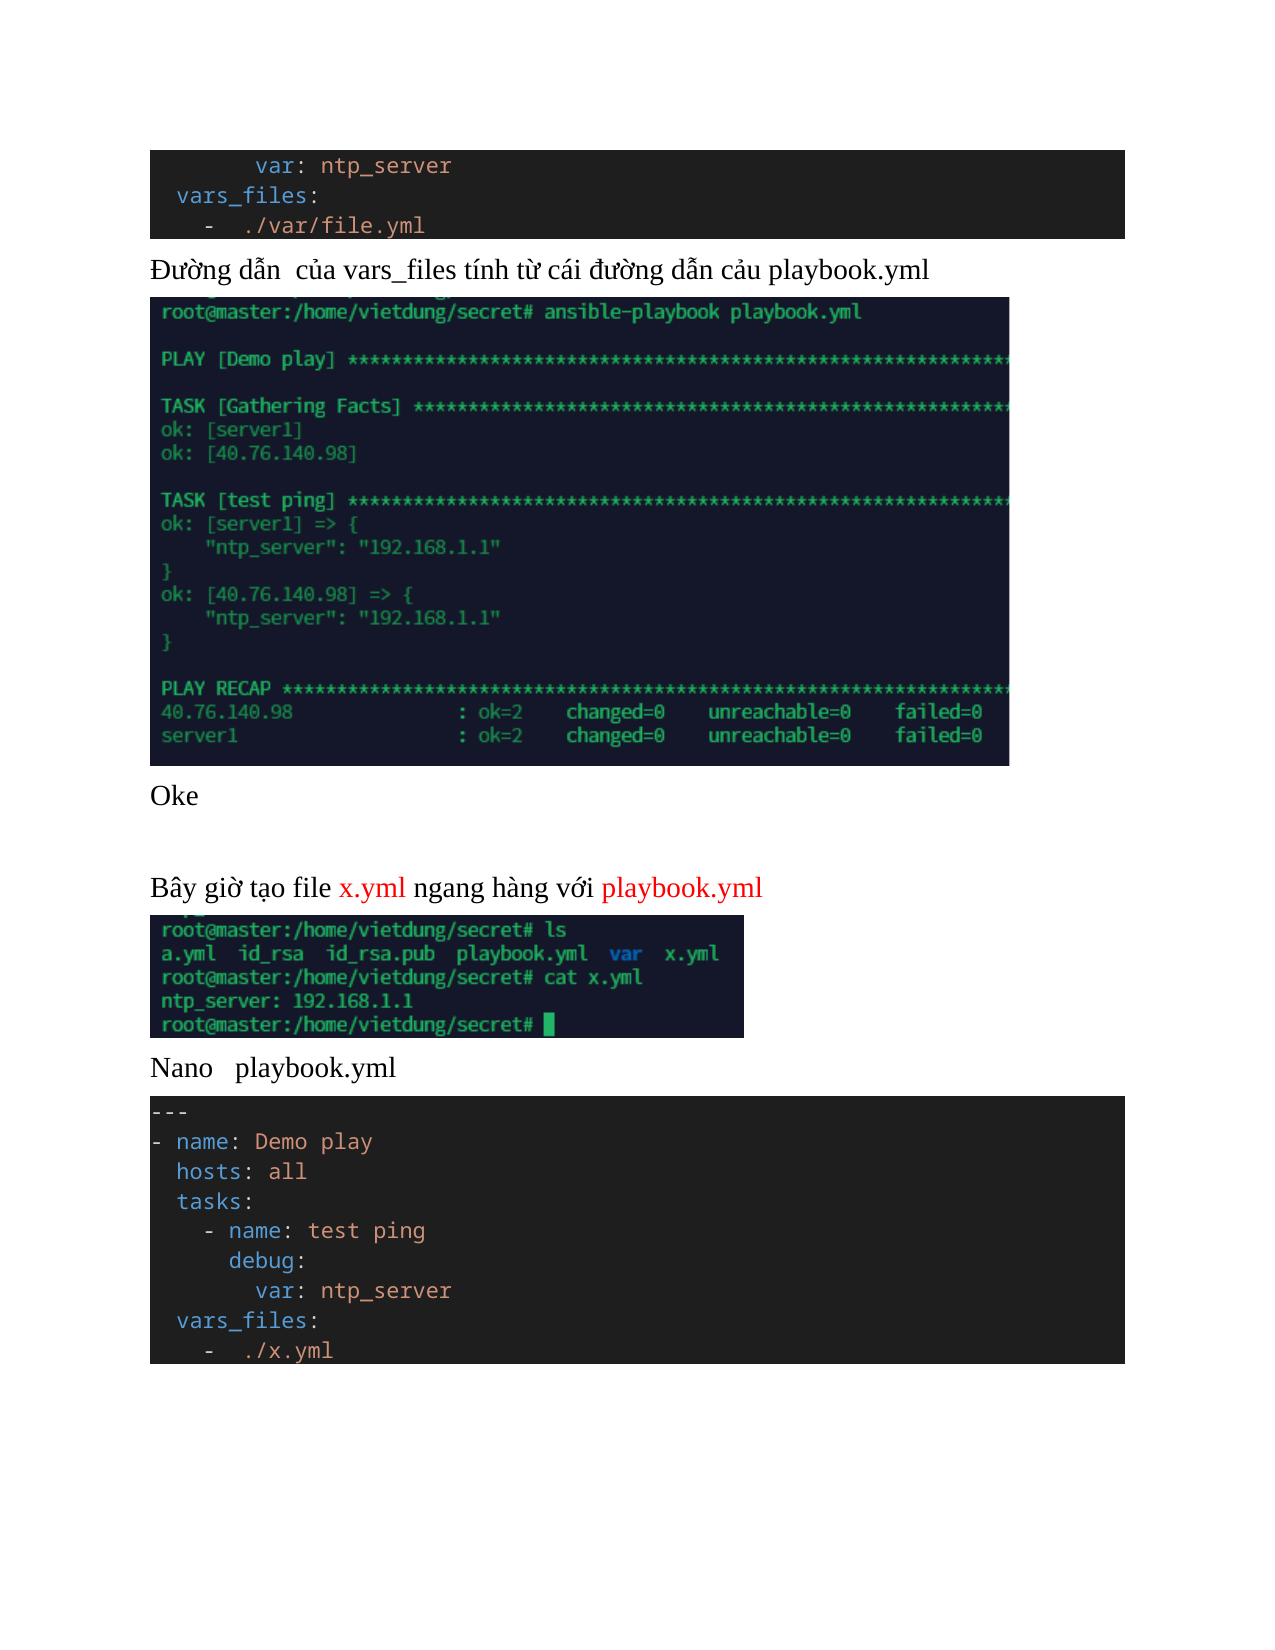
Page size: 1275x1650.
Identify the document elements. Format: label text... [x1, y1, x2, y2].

picture [150, 915, 744, 1038]
text vars_files: [150, 180, 1125, 209]
text - ./var/file.yml [150, 209, 1125, 239]
text - name: Demo play [150, 1126, 1125, 1156]
text Nano playbook.yml [150, 1050, 1125, 1084]
text hosts: all [150, 1156, 1125, 1186]
text debug: [150, 1245, 1125, 1275]
text var: ntp_server [150, 1275, 1125, 1305]
text tasks: [150, 1186, 1125, 1215]
text - ./x.yml [150, 1334, 1125, 1364]
text Oke [150, 778, 1125, 811]
text Đường dẫn của vars_files tính từ cái đường dẫn cảu playbook.yml [150, 252, 1125, 285]
text Bây giờ tạo file x.yml ngang hàng với playbook.yml [150, 870, 1125, 903]
picture [150, 297, 1010, 766]
text vars_files: [150, 1305, 1125, 1334]
text --- [150, 1096, 1125, 1126]
text var: ntp_server [150, 150, 1125, 180]
text - name: test ping [150, 1215, 1125, 1245]
